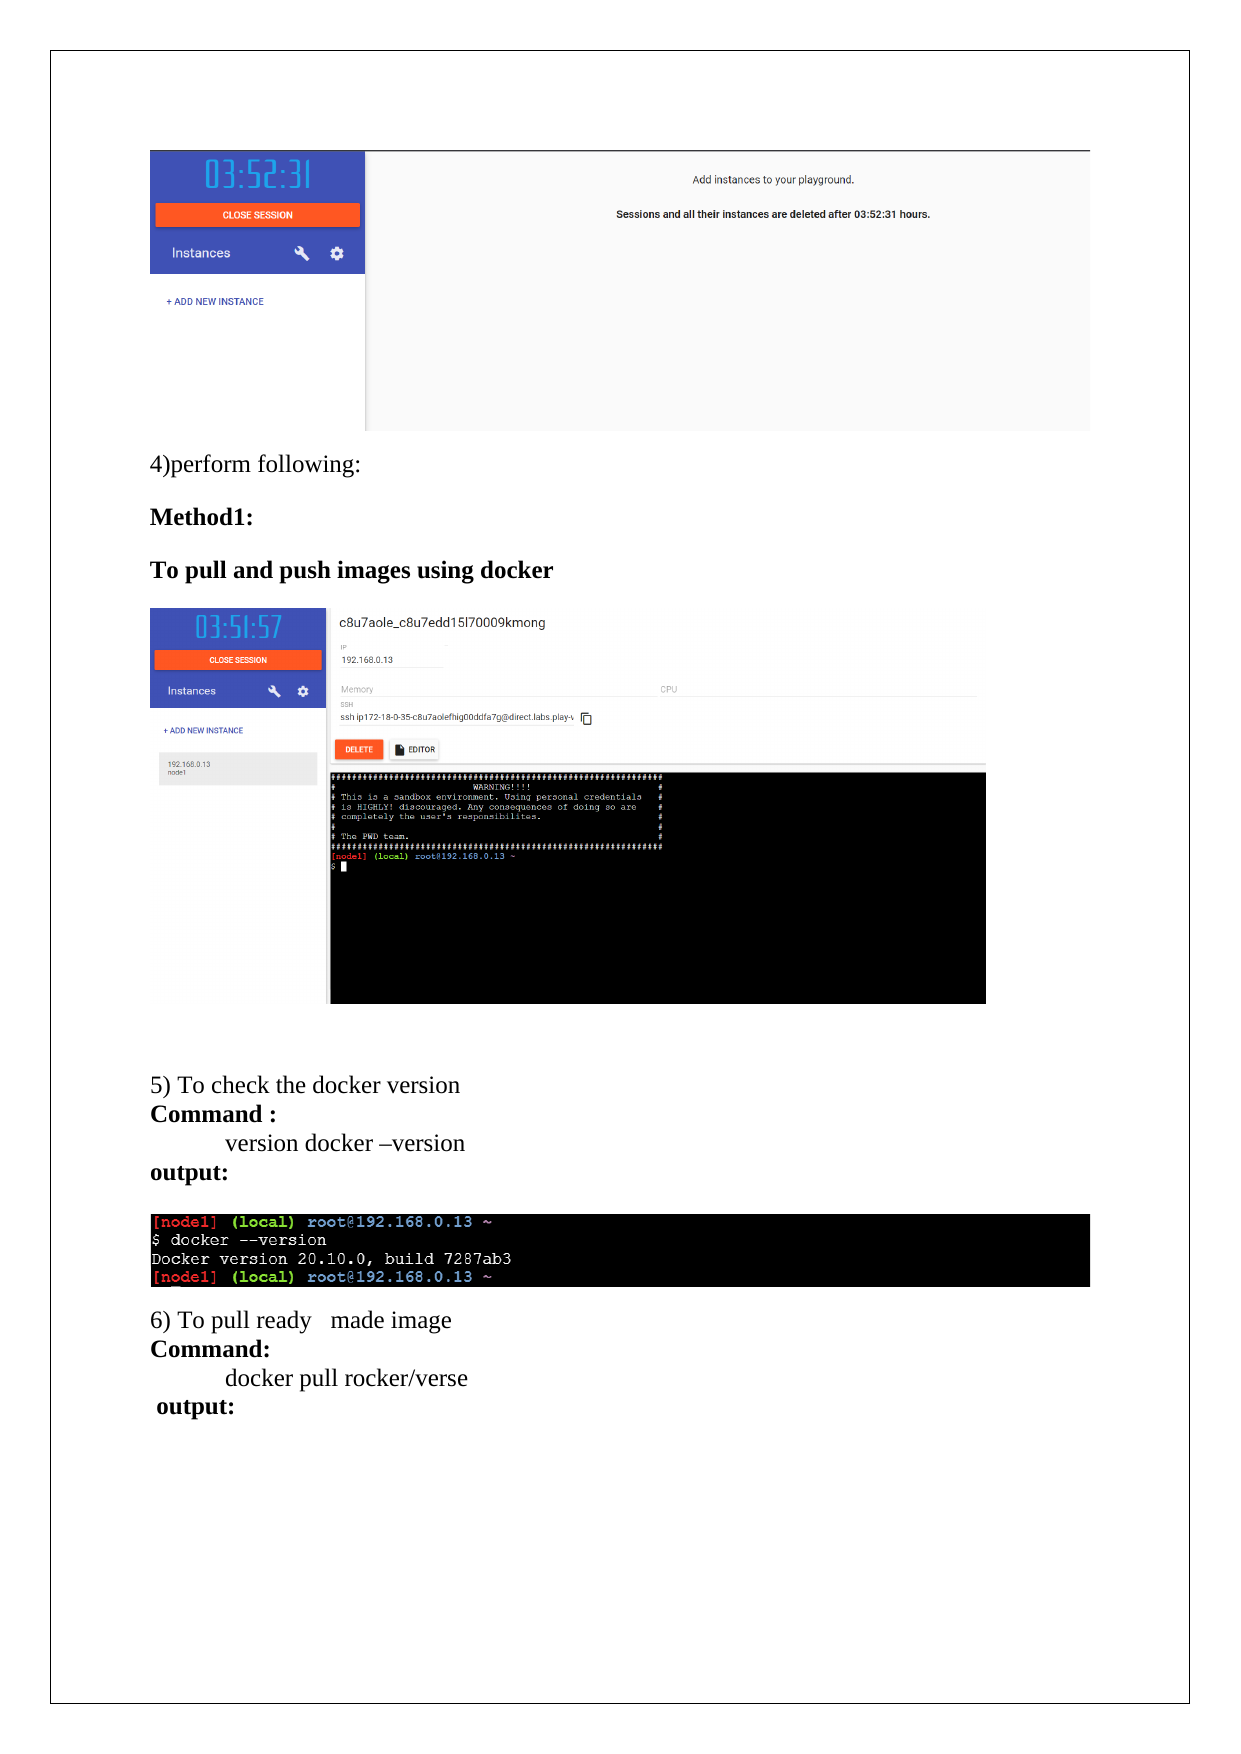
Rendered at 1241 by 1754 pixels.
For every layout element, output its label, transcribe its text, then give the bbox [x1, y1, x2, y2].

text Command: [150, 1334, 1090, 1363]
text version docker –version [150, 1128, 1090, 1157]
picture [150, 150, 1091, 431]
text To pull and push images using docker [149, 555, 1090, 584]
text output: [150, 1391, 1090, 1420]
text Method1: [149, 502, 1090, 531]
text output: [150, 1157, 1090, 1185]
picture [150, 1214, 1091, 1287]
text 4)perform following: [149, 449, 606, 478]
text docker pull rocker/verse [150, 1363, 1090, 1391]
text 5) To check the docker version [150, 1070, 1090, 1099]
picture [150, 608, 986, 1004]
text 6) To pull ready made image [150, 1305, 1090, 1334]
text Command : [150, 1099, 1090, 1128]
